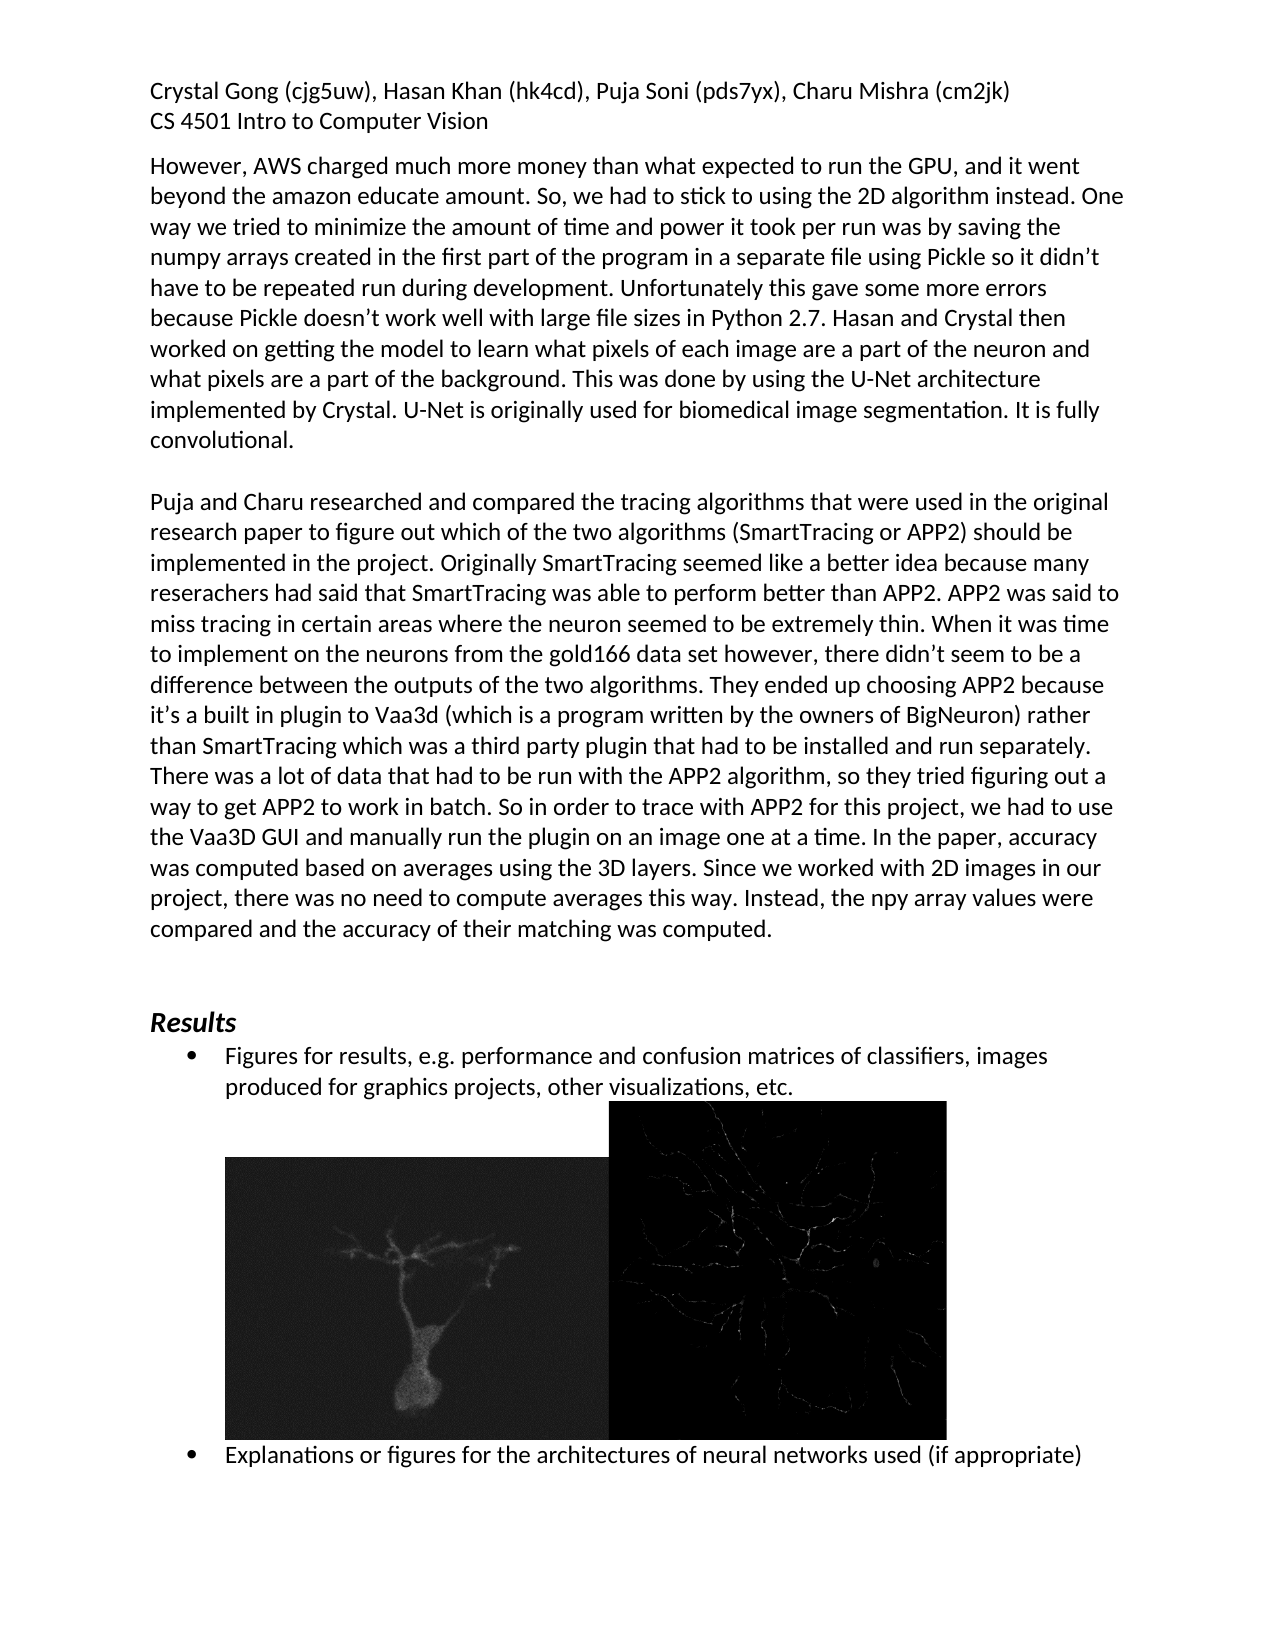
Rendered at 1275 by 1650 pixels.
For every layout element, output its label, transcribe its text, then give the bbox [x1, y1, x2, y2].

picture [225, 1101, 947, 1440]
text Puja and Charu researched and compared the tracing algorithms that were used in the original research paper to figure out which of the two algorithms (SmartTracing or APP2) should be implemented in the project. Originally SmartTracing seemed like a better idea because many reserachers had said that SmartTracing was able to perform better than APP2. APP2 was said to miss tracing in certain areas where the neuron seemed to be extremely thin. When it was time to implement on the neurons from the gold166 data set however, there didn’t seem to be a difference between the outputs of the two algorithms. They ended up choosing APP2 because it’s a built in plugin to Vaa3d (which is a program written by the owners of BigNeuron) rather than SmartTracing which was a third party plugin that had to be installed and run separately. There was a lot of data that had to be run with the APP2 algorithm, so they tried figuring out a way to get APP2 to work in batch. So in order to trace with APP2 for this project, we had to use the Vaa3D GUI and manually run the plugin on an image one at a time. In the paper, accuracy was computed based on averages using the 3D layers. Since we worked with 2D images in our project, there was no need to compute averages this way. Instead, the npy array values were compared and the accuracy of their matching was computed. [150, 486, 1125, 943]
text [150, 150, 1125, 455]
list Explanations or figures for the architectures of neural networks used (if appropriate) [187, 1439, 1125, 1470]
list Figures for results, e.g. performance and confusion matrices of classifiers, images produced for graphics projects, other visualizations, etc. [187, 1040, 1125, 1101]
text Results [150, 1004, 1125, 1040]
